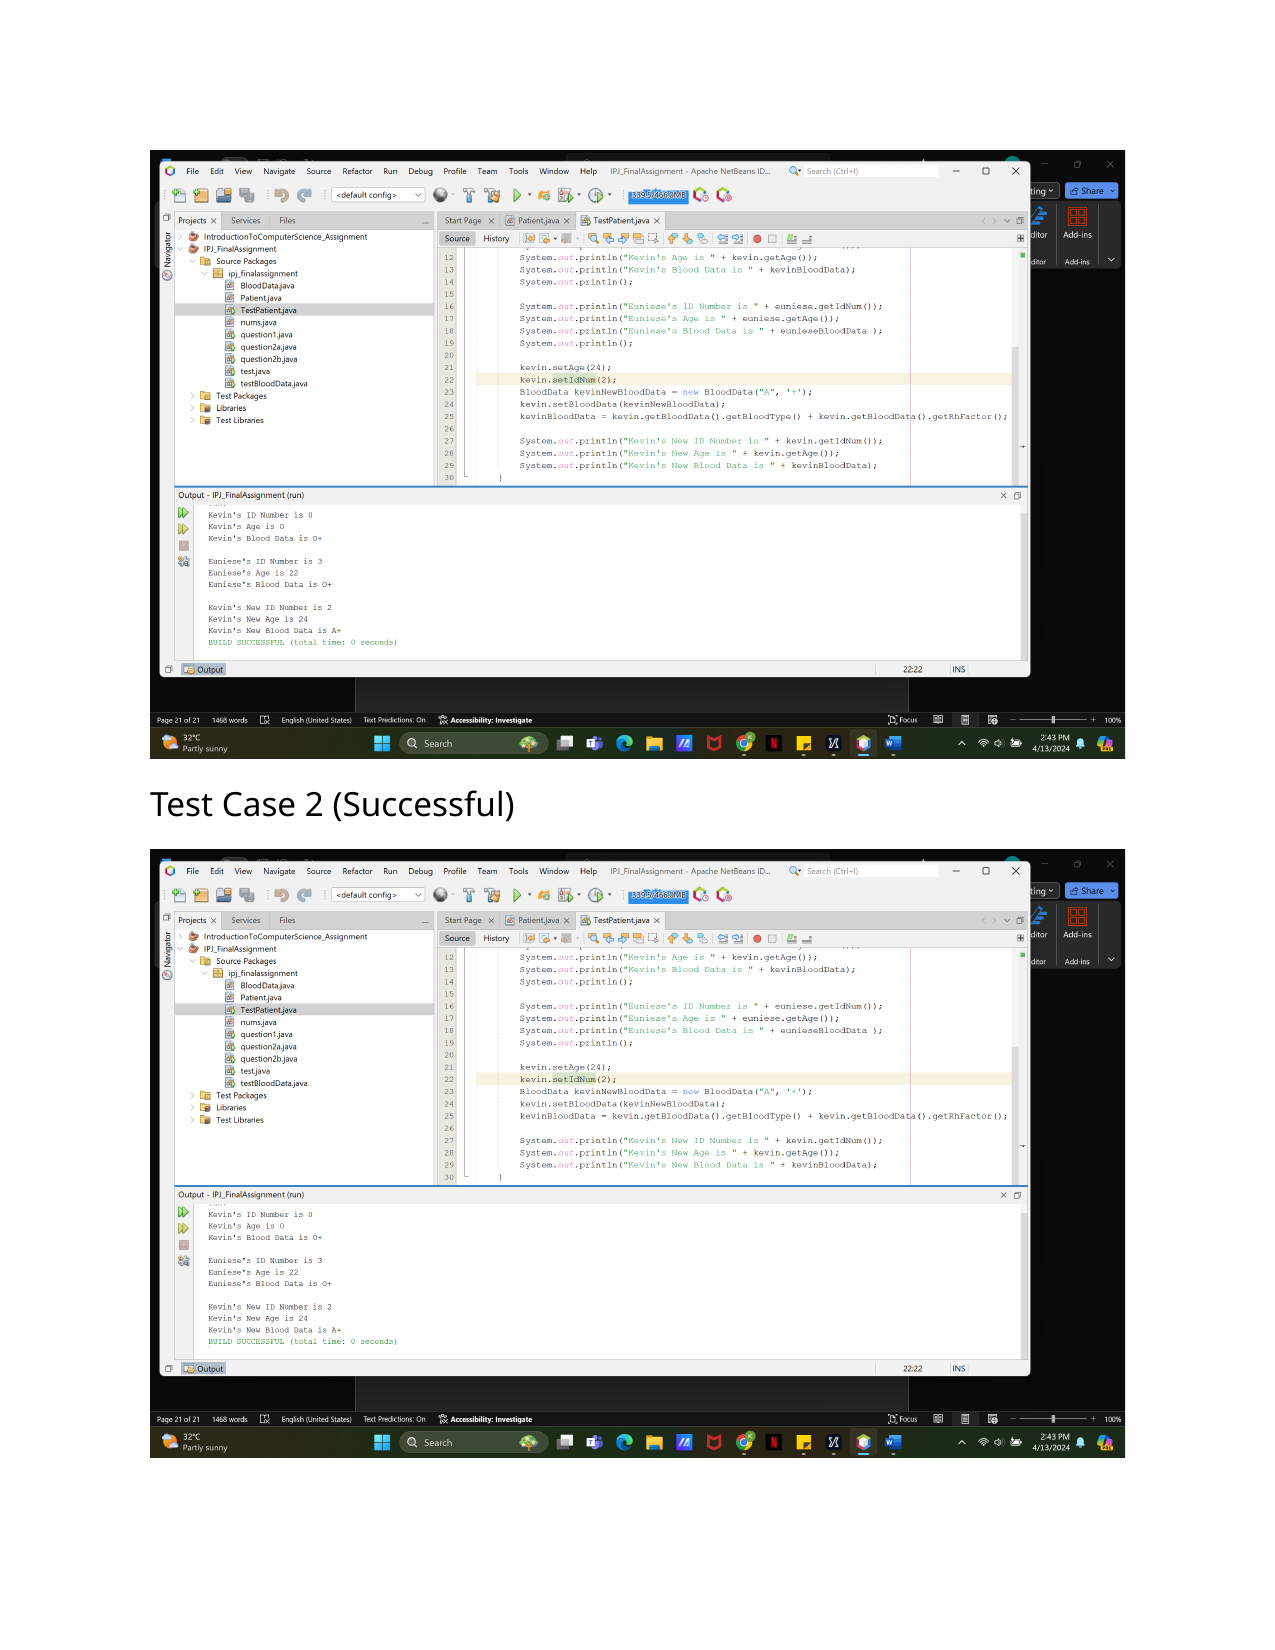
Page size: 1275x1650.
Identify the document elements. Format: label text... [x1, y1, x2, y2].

picture [150, 849, 1125, 1458]
picture [150, 150, 1125, 759]
text Test Case 2 (Successful) [150, 780, 1125, 826]
